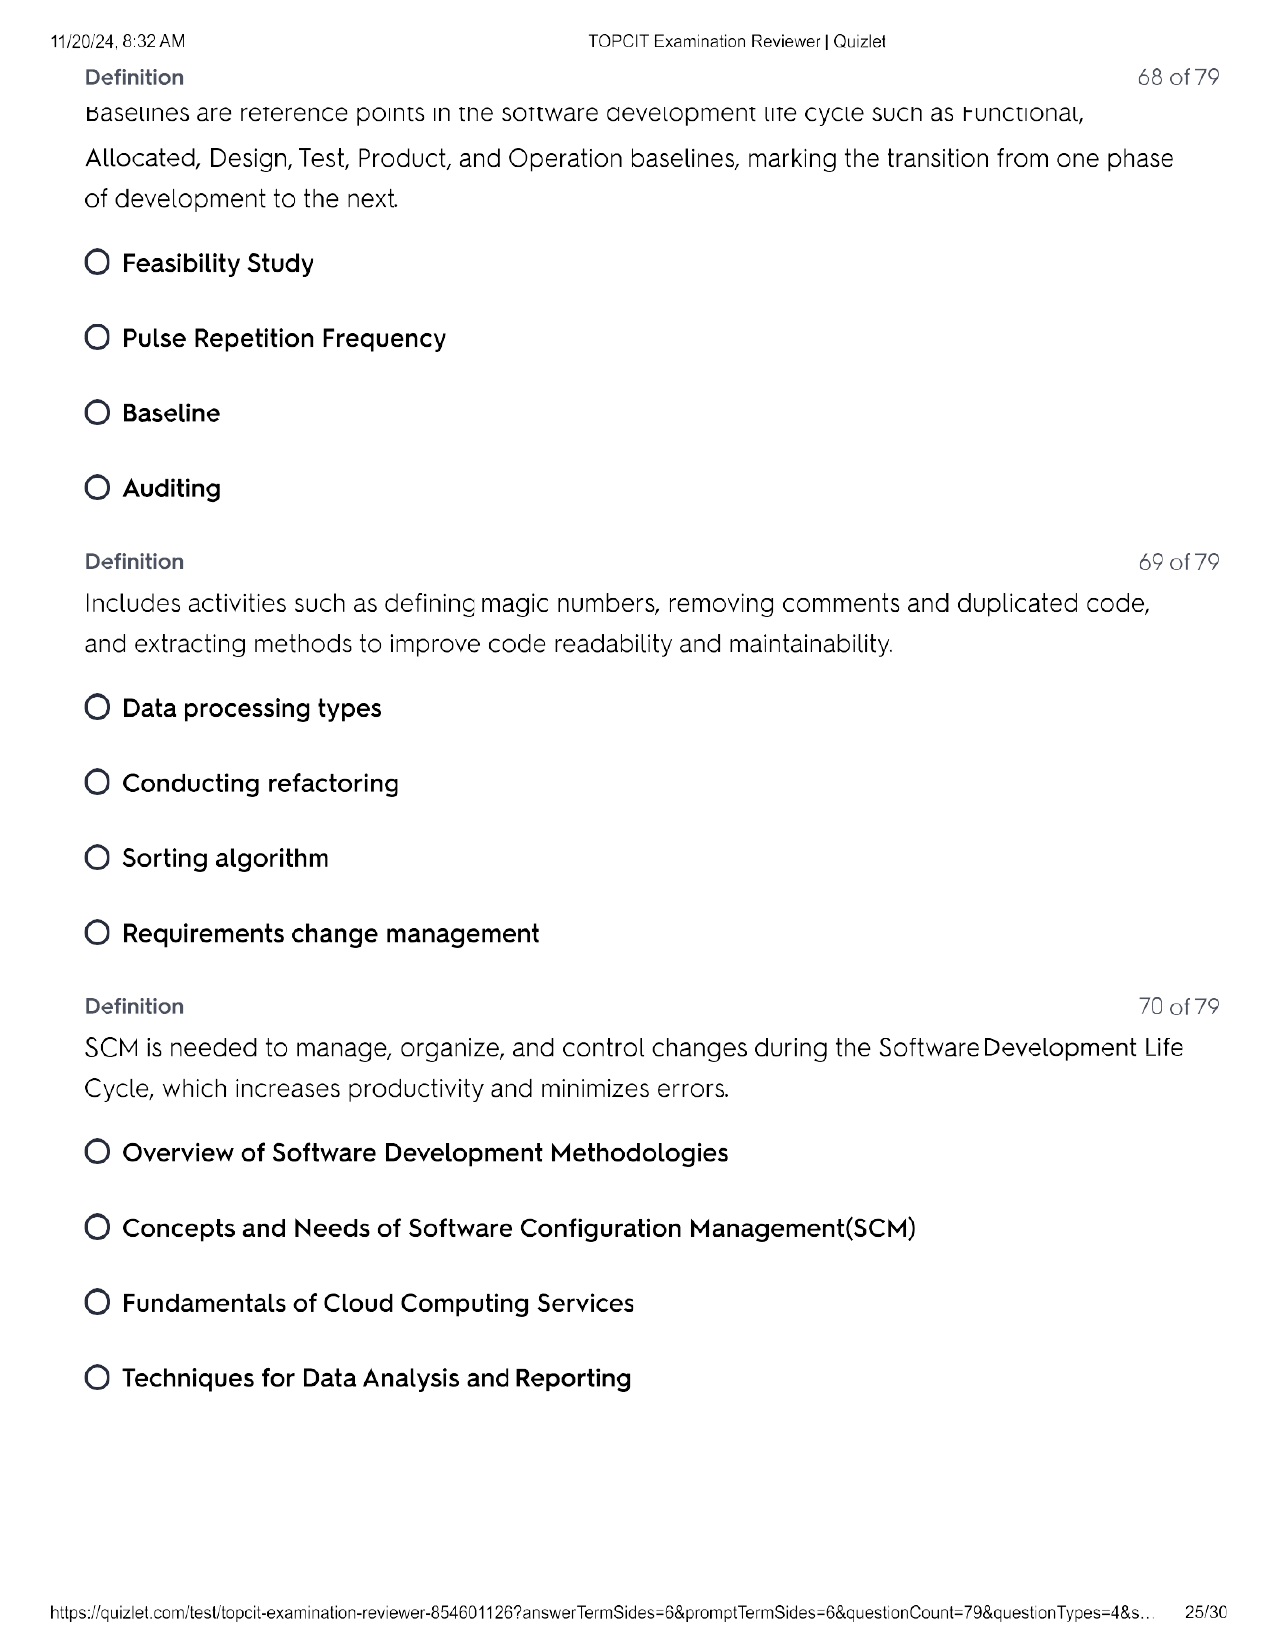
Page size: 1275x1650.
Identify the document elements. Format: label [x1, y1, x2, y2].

picture [124, 1293, 634, 1317]
picture [1170, 998, 1190, 1015]
picture [1146, 1038, 1183, 1056]
picture [120, 1037, 137, 1056]
picture [123, 34, 155, 47]
picture [84, 844, 110, 870]
picture [84, 1364, 110, 1390]
picture [123, 773, 398, 797]
picture [1185, 1605, 1227, 1618]
picture [834, 34, 886, 48]
picture [85, 1037, 117, 1057]
picture [123, 1216, 915, 1242]
picture [147, 1038, 979, 1062]
picture [124, 328, 446, 352]
picture [84, 1138, 110, 1164]
picture [124, 698, 381, 722]
picture [159, 34, 184, 47]
picture [85, 634, 892, 657]
picture [124, 923, 539, 948]
picture [122, 848, 328, 872]
picture [84, 919, 110, 945]
picture [51, 1605, 1154, 1622]
picture [1170, 68, 1190, 85]
picture [211, 148, 272, 172]
picture [299, 148, 349, 170]
picture [85, 188, 394, 212]
picture [84, 768, 110, 795]
picture [84, 1288, 110, 1315]
picture [588, 34, 821, 47]
picture [359, 148, 1173, 172]
picture [123, 1142, 728, 1167]
picture [85, 1078, 724, 1102]
picture [1139, 553, 1163, 570]
picture [87, 107, 1083, 126]
picture [122, 1367, 509, 1392]
picture [87, 593, 475, 617]
picture [84, 324, 110, 350]
picture [482, 593, 1149, 617]
picture [84, 693, 110, 720]
picture [1195, 68, 1219, 85]
picture [59, 34, 117, 50]
picture [84, 1213, 110, 1240]
picture [1195, 553, 1219, 570]
picture [84, 474, 110, 500]
picture [1195, 998, 1219, 1014]
picture [124, 253, 314, 277]
picture [1139, 997, 1162, 1014]
picture [1170, 553, 1190, 570]
picture [1138, 68, 1162, 85]
picture [84, 248, 110, 275]
picture [275, 153, 292, 170]
picture [84, 399, 110, 425]
